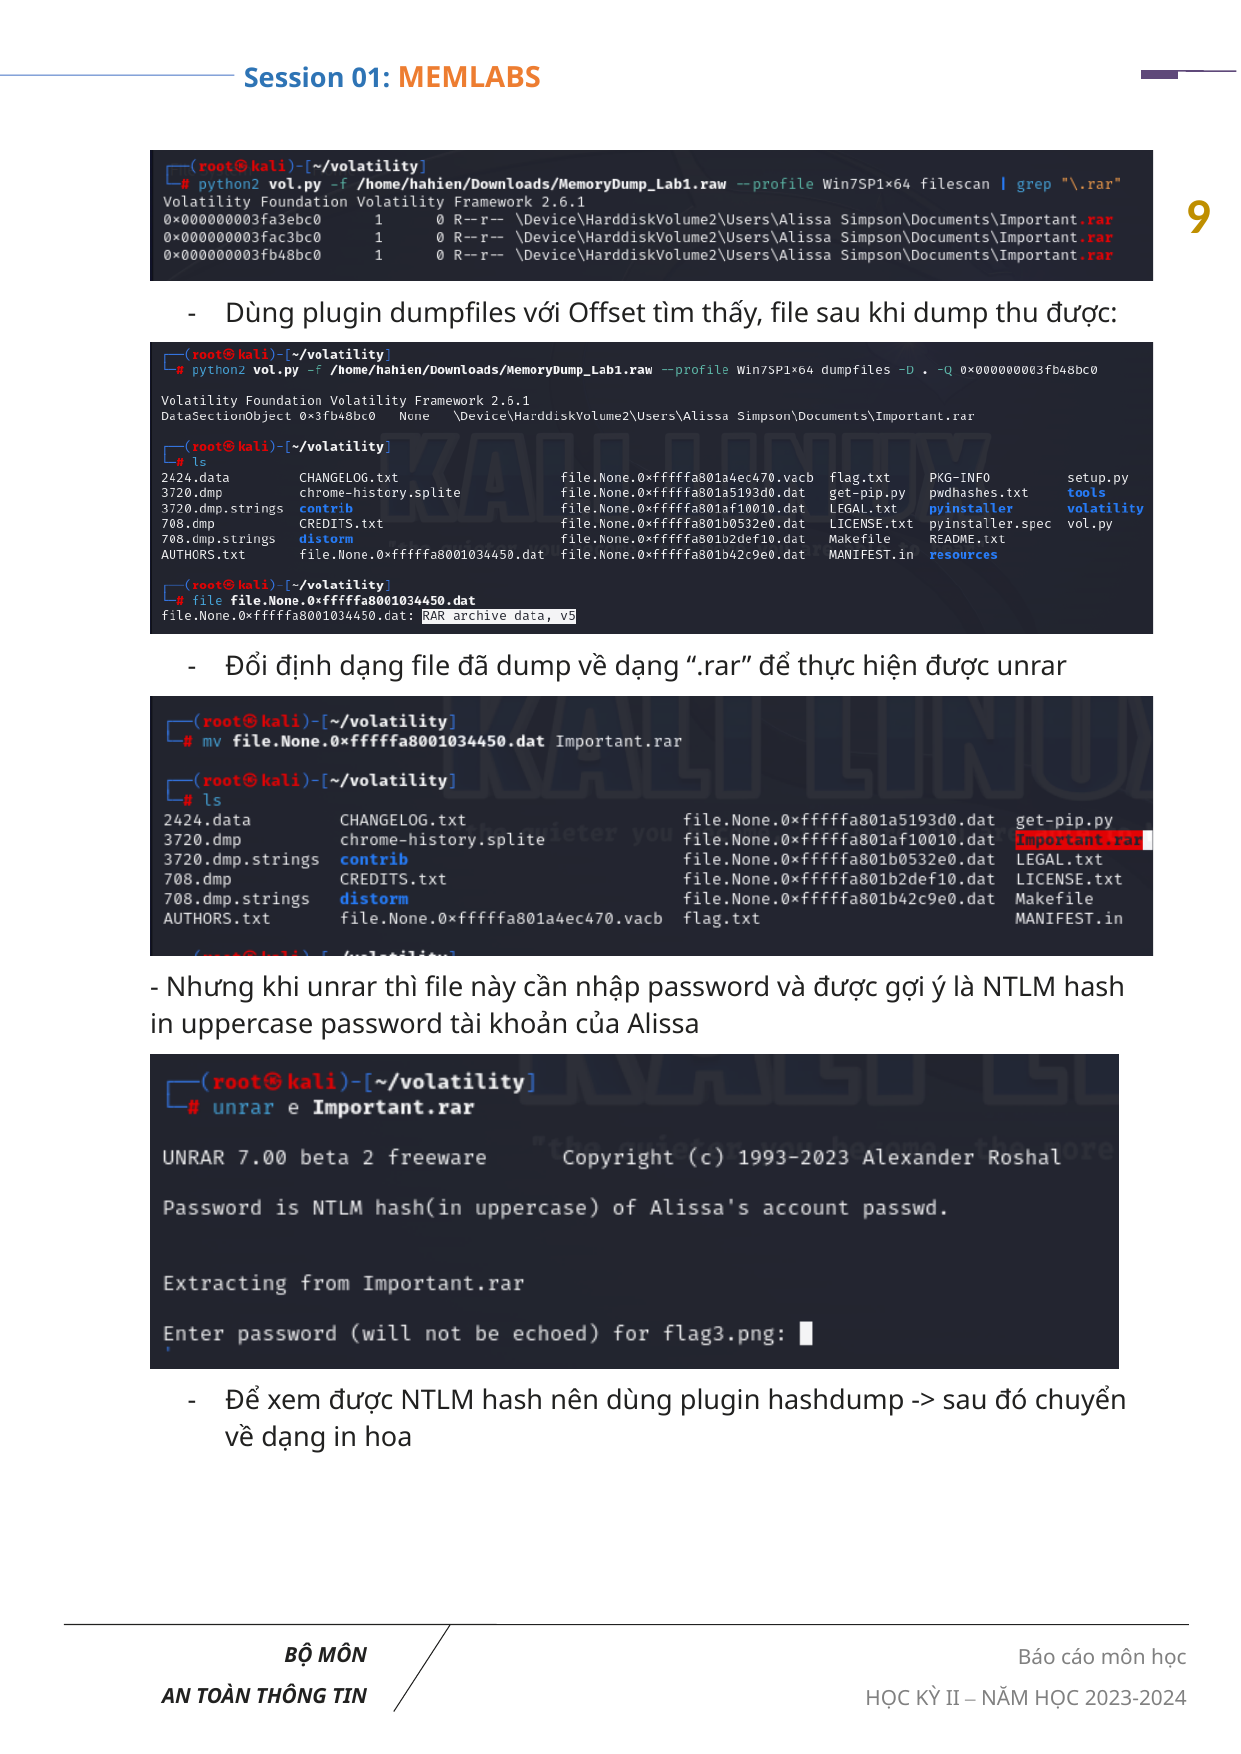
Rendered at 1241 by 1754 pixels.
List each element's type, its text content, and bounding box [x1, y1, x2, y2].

list Dùng plugin dumpfiles với Offset tìm thấy, file sau khi dump thu được: [187, 293, 1153, 330]
list Đổi định dạng file đã dump về dạng “.rar” để thực hiện được unrar [187, 647, 1153, 683]
picture [150, 342, 1154, 634]
list Để xem được NTLM hash nên dùng plugin hashdump -> sau đó chuyển về dạng in hoa [187, 1381, 1153, 1454]
picture [150, 1054, 1119, 1369]
text - Nhưng khi unrar thì file này cần nhập password và được gợi ý là NTLM hash in uppercase password tài khoản của Alissa [150, 968, 1153, 1042]
picture [150, 696, 1154, 956]
picture [150, 150, 1154, 281]
